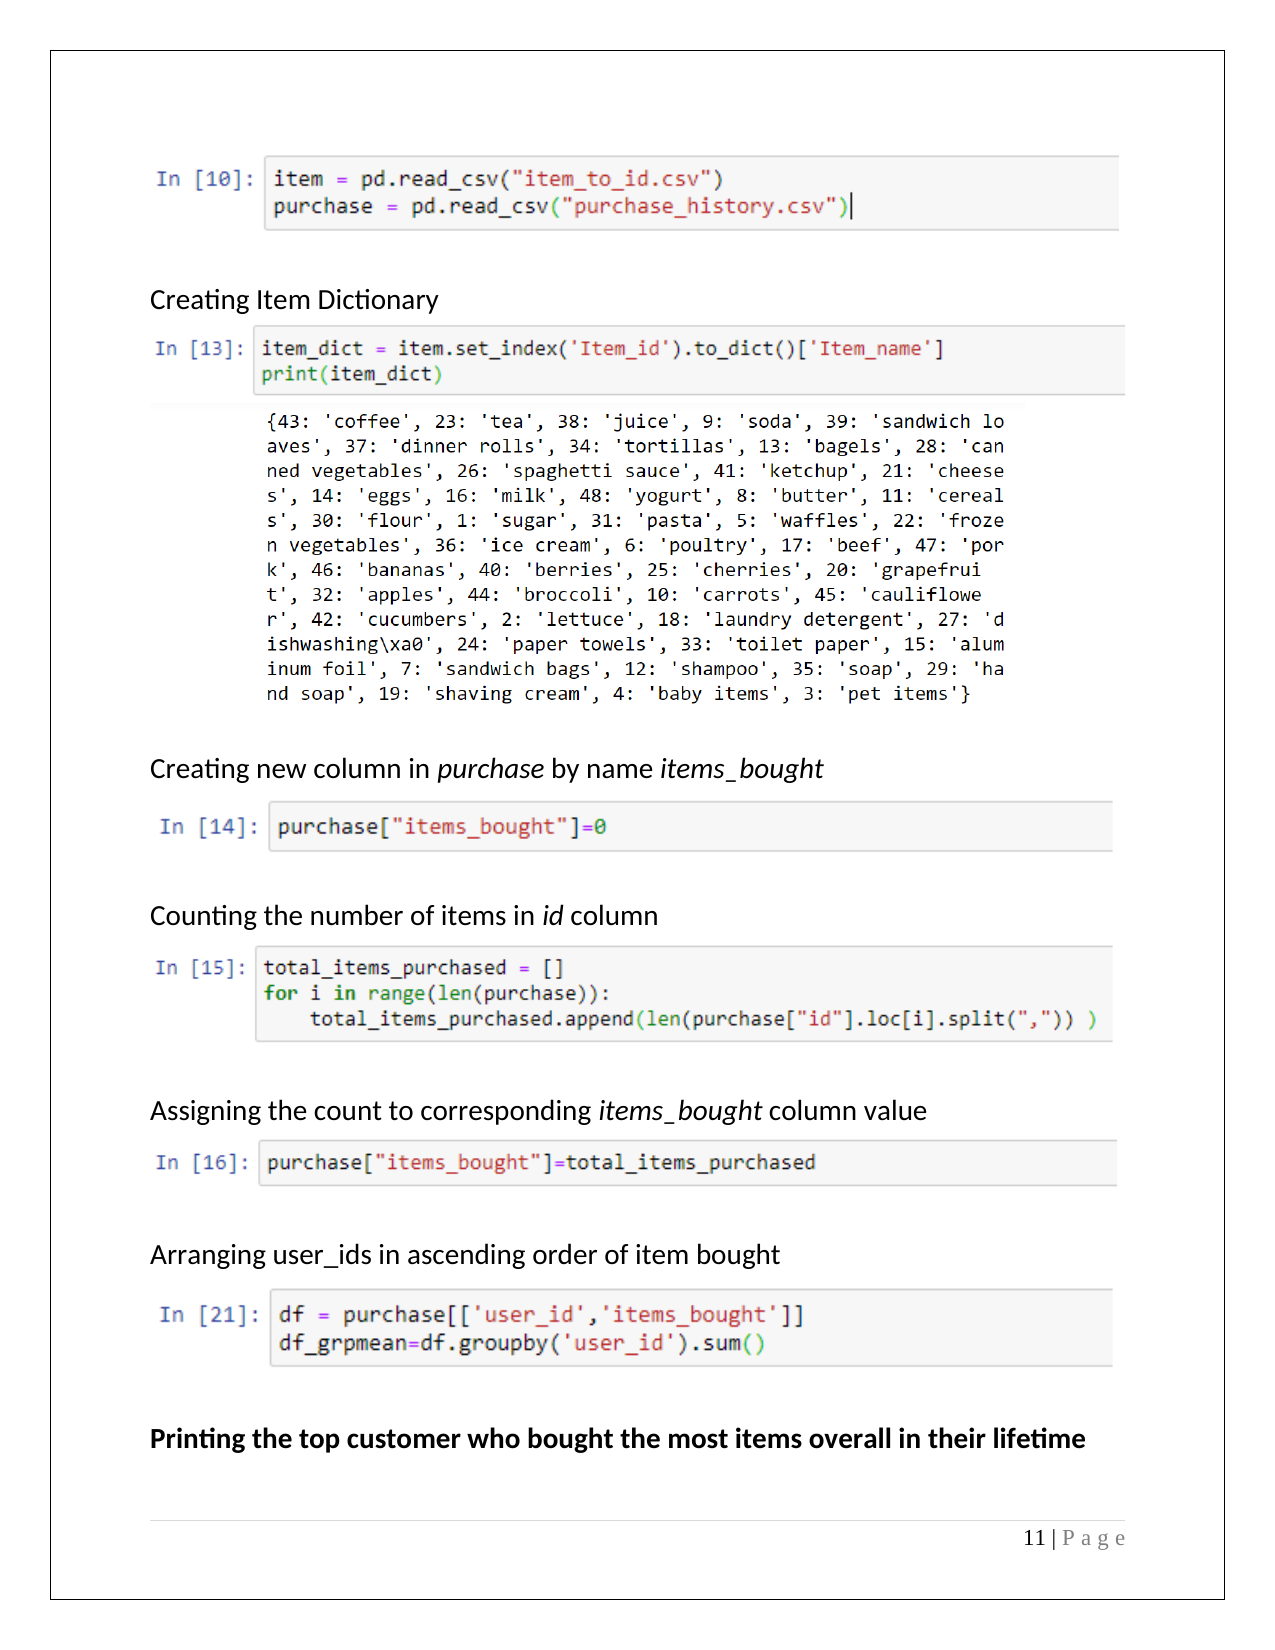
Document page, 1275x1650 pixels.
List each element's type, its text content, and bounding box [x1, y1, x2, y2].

picture [150, 937, 1113, 1053]
text Printing the top customer who bought the most items overall in their lifetime [150, 1420, 1125, 1456]
picture [150, 321, 1125, 400]
text Arranging user_ids in ascending order of item bought [150, 1236, 1125, 1272]
picture [150, 1277, 1113, 1376]
text Assigning the count to corresponding items_bought column value [150, 1092, 1125, 1127]
text Creating new column in purchase by name items_bought [150, 750, 1125, 786]
text Counting the number of items in id column [150, 897, 1125, 932]
picture [150, 403, 1025, 712]
picture [150, 150, 1119, 236]
text Creating Item Dictionary [150, 281, 1125, 316]
picture [150, 791, 1113, 858]
picture [150, 1132, 1118, 1198]
